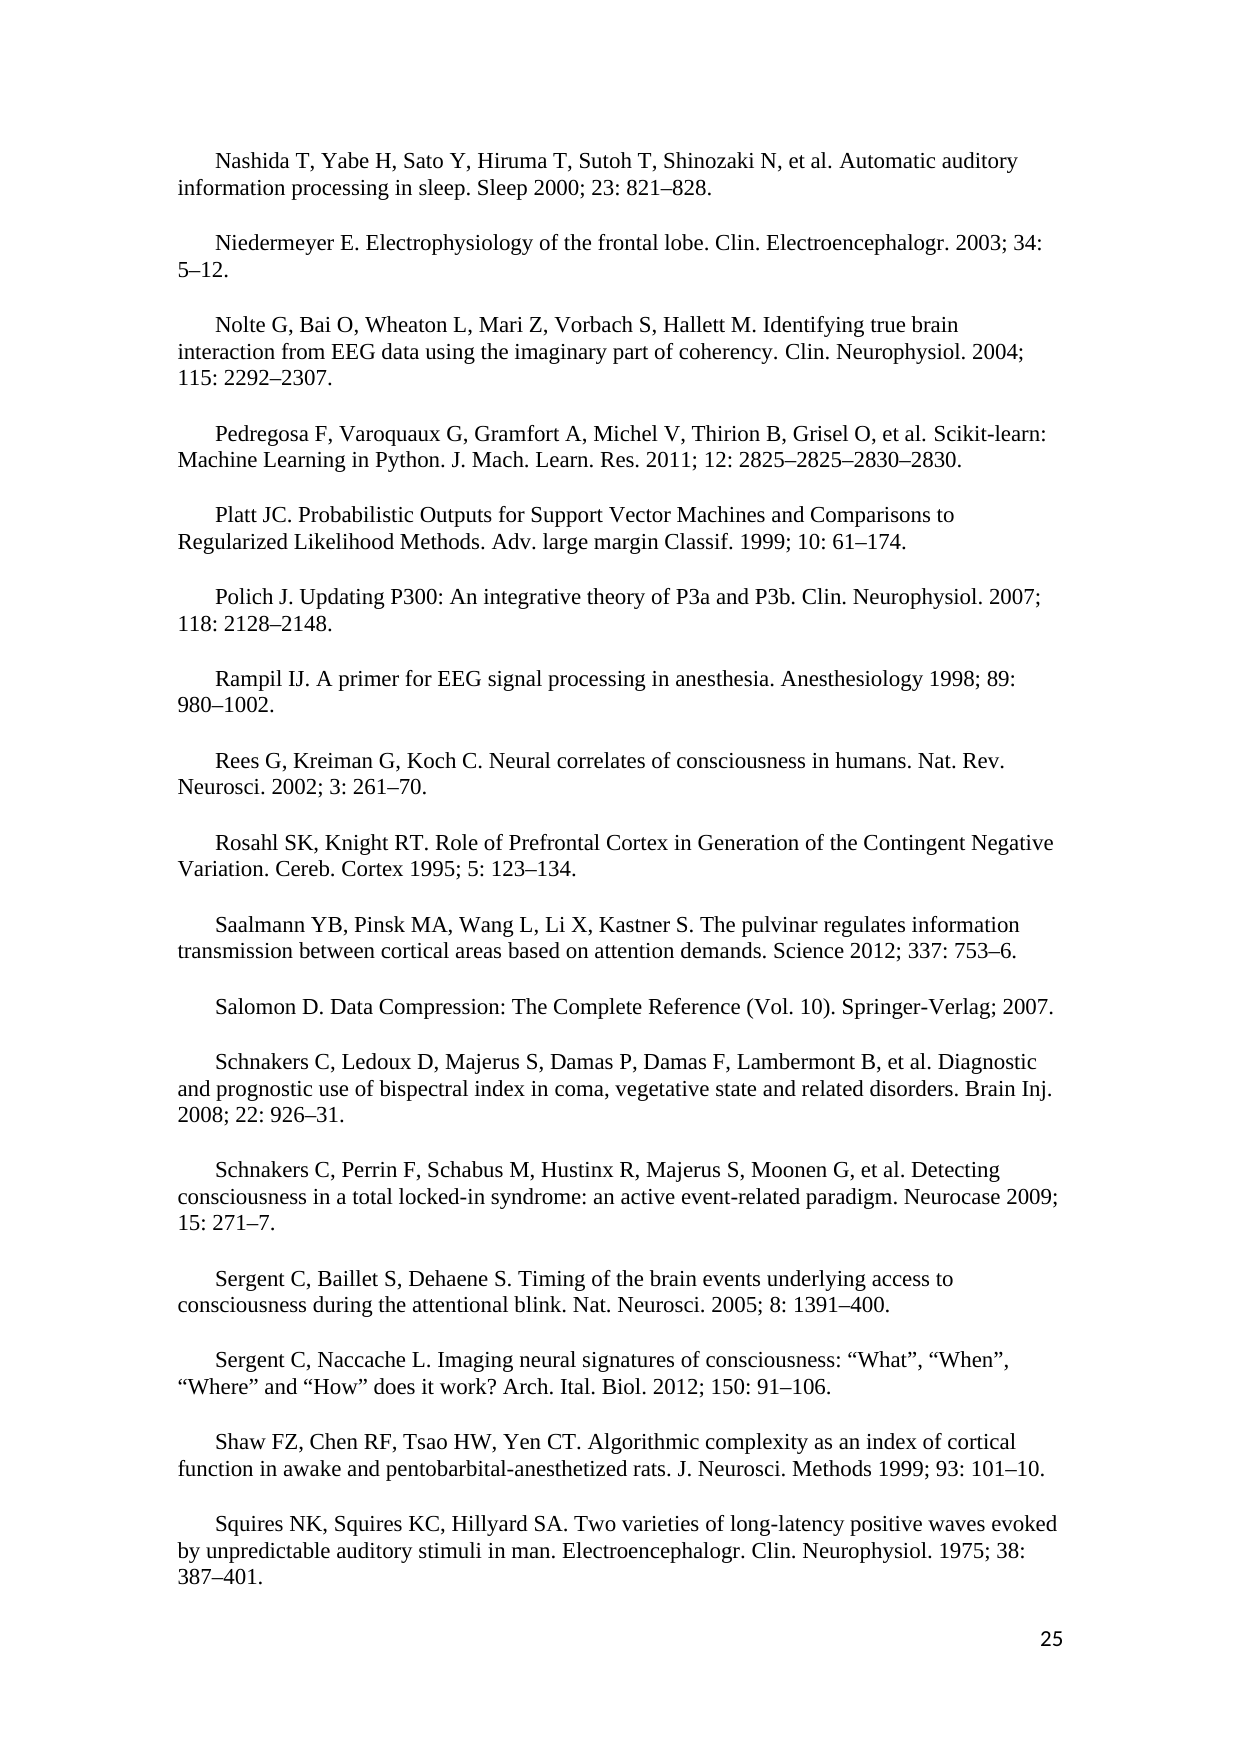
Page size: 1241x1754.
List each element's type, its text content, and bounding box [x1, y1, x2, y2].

text Nolte G, Bai O, Wheaton L, Mari Z, Vorbach S, Hallett M. Identifying true brain interaction from EEG data using the imaginary part of coherency. Clin. Neurophysiol. 2004; 115: 2292–2307. [177, 311, 1063, 390]
text Platt JC. Probabilistic Outputs for Support Vector Machines and Comparisons to Regularized Likelihood Methods. Adv. large margin Classif. 1999; 10: 61–174. [177, 501, 1063, 554]
text Salomon D. Data Compression: The Complete Reference (Vol. 10). Springer-Verlag; 2007. [177, 993, 1063, 1019]
text Schnakers C, Ledoux D, Majerus S, Damas P, Damas F, Lambermont B, et al. Diagnostic and prognostic use of bispectral index in coma, vegetative state and related disorders. Brain Inj. 2008; 22: 926–31. [177, 1048, 1063, 1127]
text Pedregosa F, Varoquaux G, Gramfort A, Michel V, Thirion B, Grisel O, et al. Scikit-learn: Machine Learning in Python. J. Mach. Learn. Res. 2011; 12: 2825–2825–2830–2830. [177, 419, 1063, 472]
text Nashida T, Yabe H, Sato Y, Hiruma T, Sutoh T, Shinozaki N, et al. Automatic auditory information processing in sleep. Sleep 2000; 23: 821–828. [177, 148, 1063, 200]
text Rees G, Kreiman G, Koch C. Neural correlates of consciousness in humans. Nat. Rev. Neurosci. 2002; 3: 261–70. [177, 747, 1063, 800]
text Squires NK, Squires KC, Hillyard SA. Two varieties of long-latency positive waves evoked by unpredictable auditory stimuli in man. Electroencephalogr. Clin. Neurophysiol. 1975; 38: 387–401. [177, 1510, 1063, 1589]
text Saalmann YB, Pinsk MA, Wang L, Li X, Kastner S. The pulvinar regulates information transmission between cortical areas based on attention demands. Science 2012; 337: 753–6. [177, 911, 1063, 963]
text Rosahl SK, Knight RT. Role of Prefrontal Cortex in Generation of the Contingent Negative Variation. Cereb. Cortex 1995; 5: 123–134. [177, 829, 1063, 882]
text Sergent C, Naccache L. Imaging neural signatures of consciousness: “What”, “When”, “Where” and “How” does it work? Arch. Ital. Biol. 2012; 150: 91–106. [177, 1347, 1063, 1399]
text Niedermeyer E. Electrophysiology of the frontal lobe. Clin. Electroencephalogr. 2003; 34: 5–12. [177, 229, 1063, 282]
text Sergent C, Baillet S, Dehaene S. Timing of the brain events underlying access to consciousness during the attentional blink. Nat. Neurosci. 2005; 8: 1391–400. [177, 1265, 1063, 1317]
text Polich J. Updating P300: An integrative theory of P3a and P3b. Clin. Neurophysiol. 2007; 118: 2128–2148. [177, 583, 1063, 636]
text Schnakers C, Perrin F, Schabus M, Hustinx R, Majerus S, Moonen G, et al. Detecting consciousness in a total locked-in syndrome: an active event-related paradigm. Neurocase 2009; 15: 271–7. [177, 1156, 1063, 1236]
text Rampil IJ. A primer for EEG signal processing in anesthesia. Anesthesiology 1998; 89: 980–1002. [177, 665, 1063, 718]
text Shaw FZ, Chen RF, Tsao HW, Yen CT. Algorithmic complexity as an index of cortical function in awake and pentobarbital-anesthetized rats. J. Neurosci. Methods 1999; 93: 101–10. [177, 1428, 1063, 1481]
